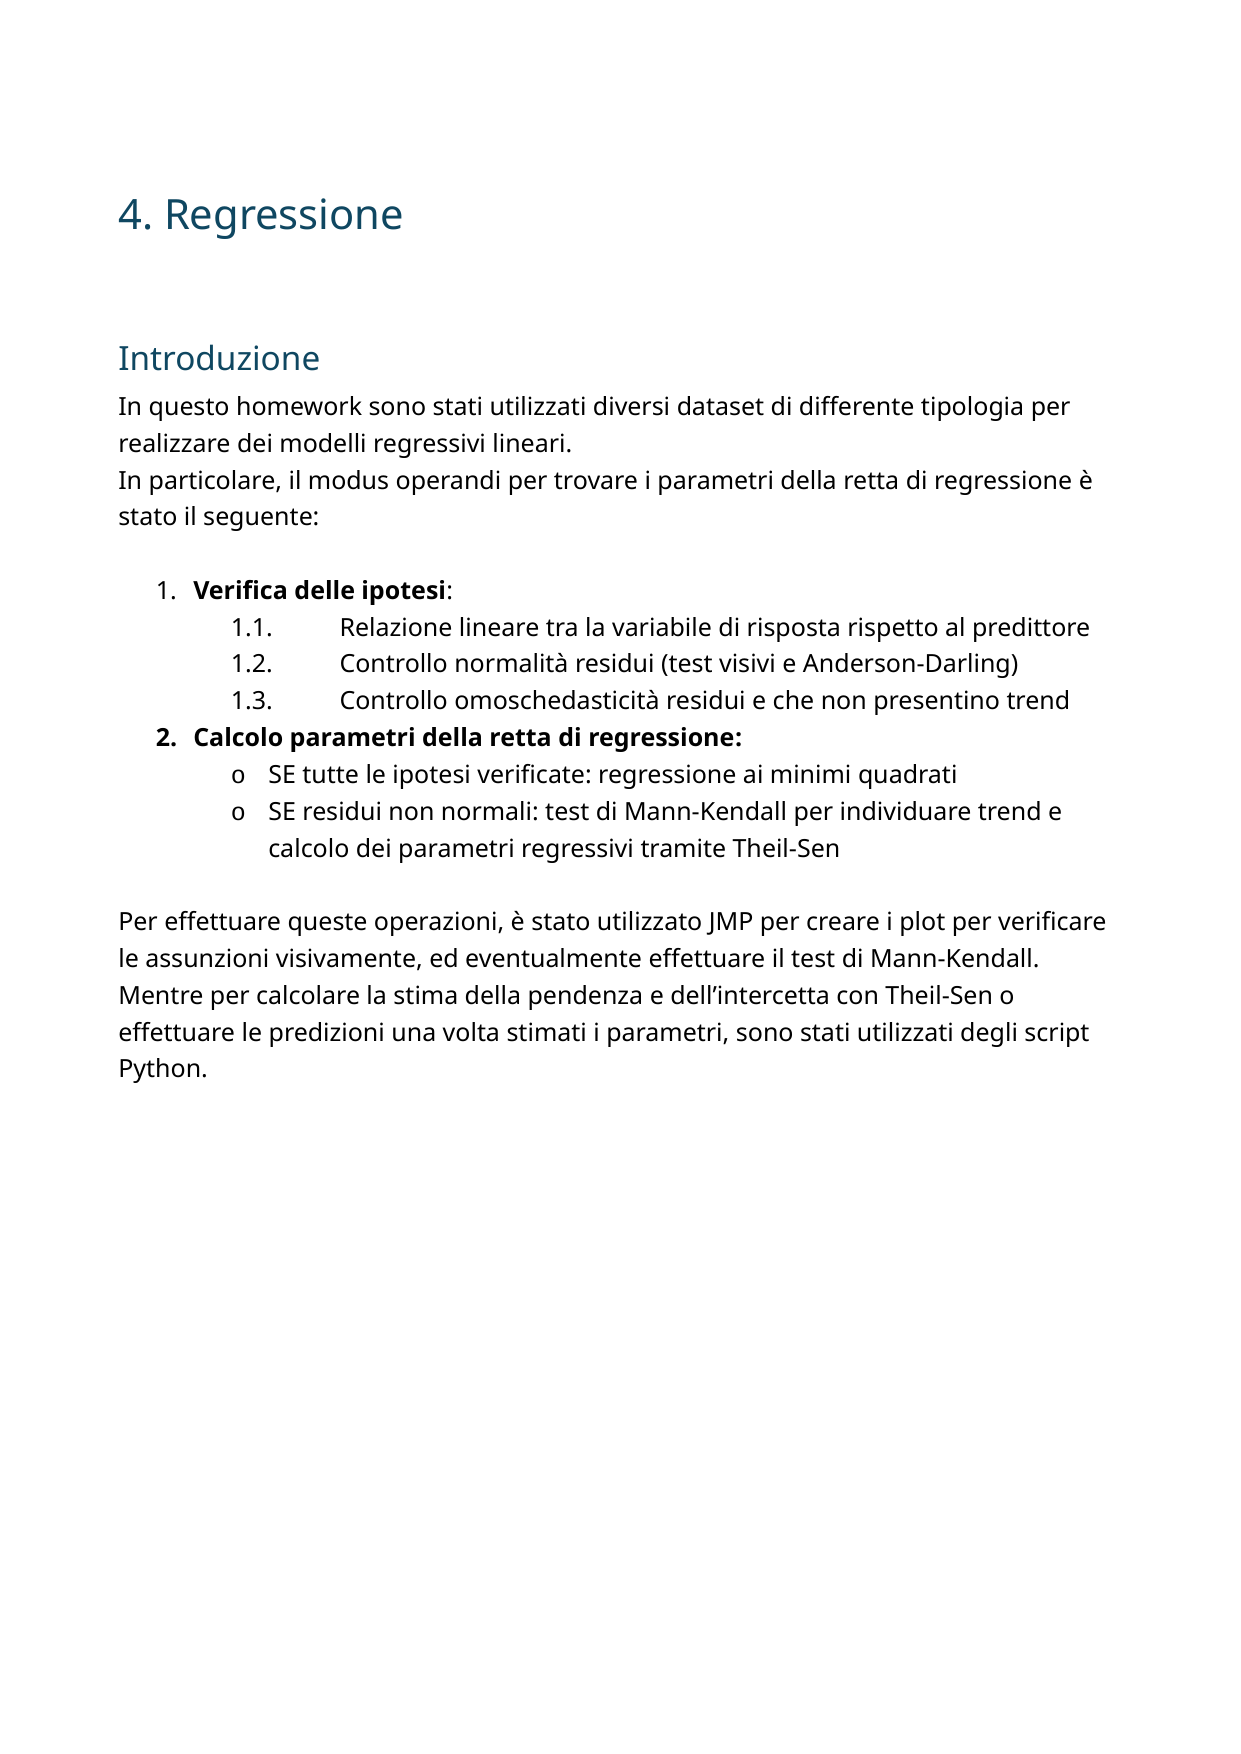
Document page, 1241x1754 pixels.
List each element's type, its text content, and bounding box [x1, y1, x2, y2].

list SE tutte le ipotesi verificate: regressione ai minimi quadrati [231, 756, 1122, 791]
text Mentre per calcolare la stima della pendenza e dell’intercetta con Theil-Sen o effettuare le predizioni una volta stimati i parametri, sono stati utilizzati degli script Python. [118, 977, 1122, 1085]
list Controllo omoschedasticità residui e che non presentino trend [231, 683, 1122, 717]
text In particolare, il modus operandi per trovare i parametri della retta di regressione è stato il seguente: [118, 462, 1122, 533]
list Relazione lineare tra la variabile di risposta rispetto al predittore [231, 609, 1122, 643]
text Per effettuare queste operazioni, è stato utilizzato JMP per creare i plot per verificare le assunzioni visivamente, ed eventualmente effettuare il test di Mann-Kendall. [118, 904, 1122, 975]
list Controllo normalità residui (test visivi e Anderson-Darling) [231, 646, 1122, 680]
subtitle 4. Regressione [118, 185, 1122, 242]
subtitle Introduzione [118, 335, 1122, 380]
list Verifica delle ipotesi: [156, 573, 1122, 607]
list SE residui non normali: test di Mann-Kendall per individuare trend e calcolo dei parametri regressivi tramite Theil-Sen [231, 793, 1122, 864]
list Calcolo parametri della retta di regressione: [156, 720, 1122, 754]
text In questo homework sono stati utilizzati diversi dataset di differente tipologia per realizzare dei modelli regressivi lineari. [118, 389, 1122, 459]
